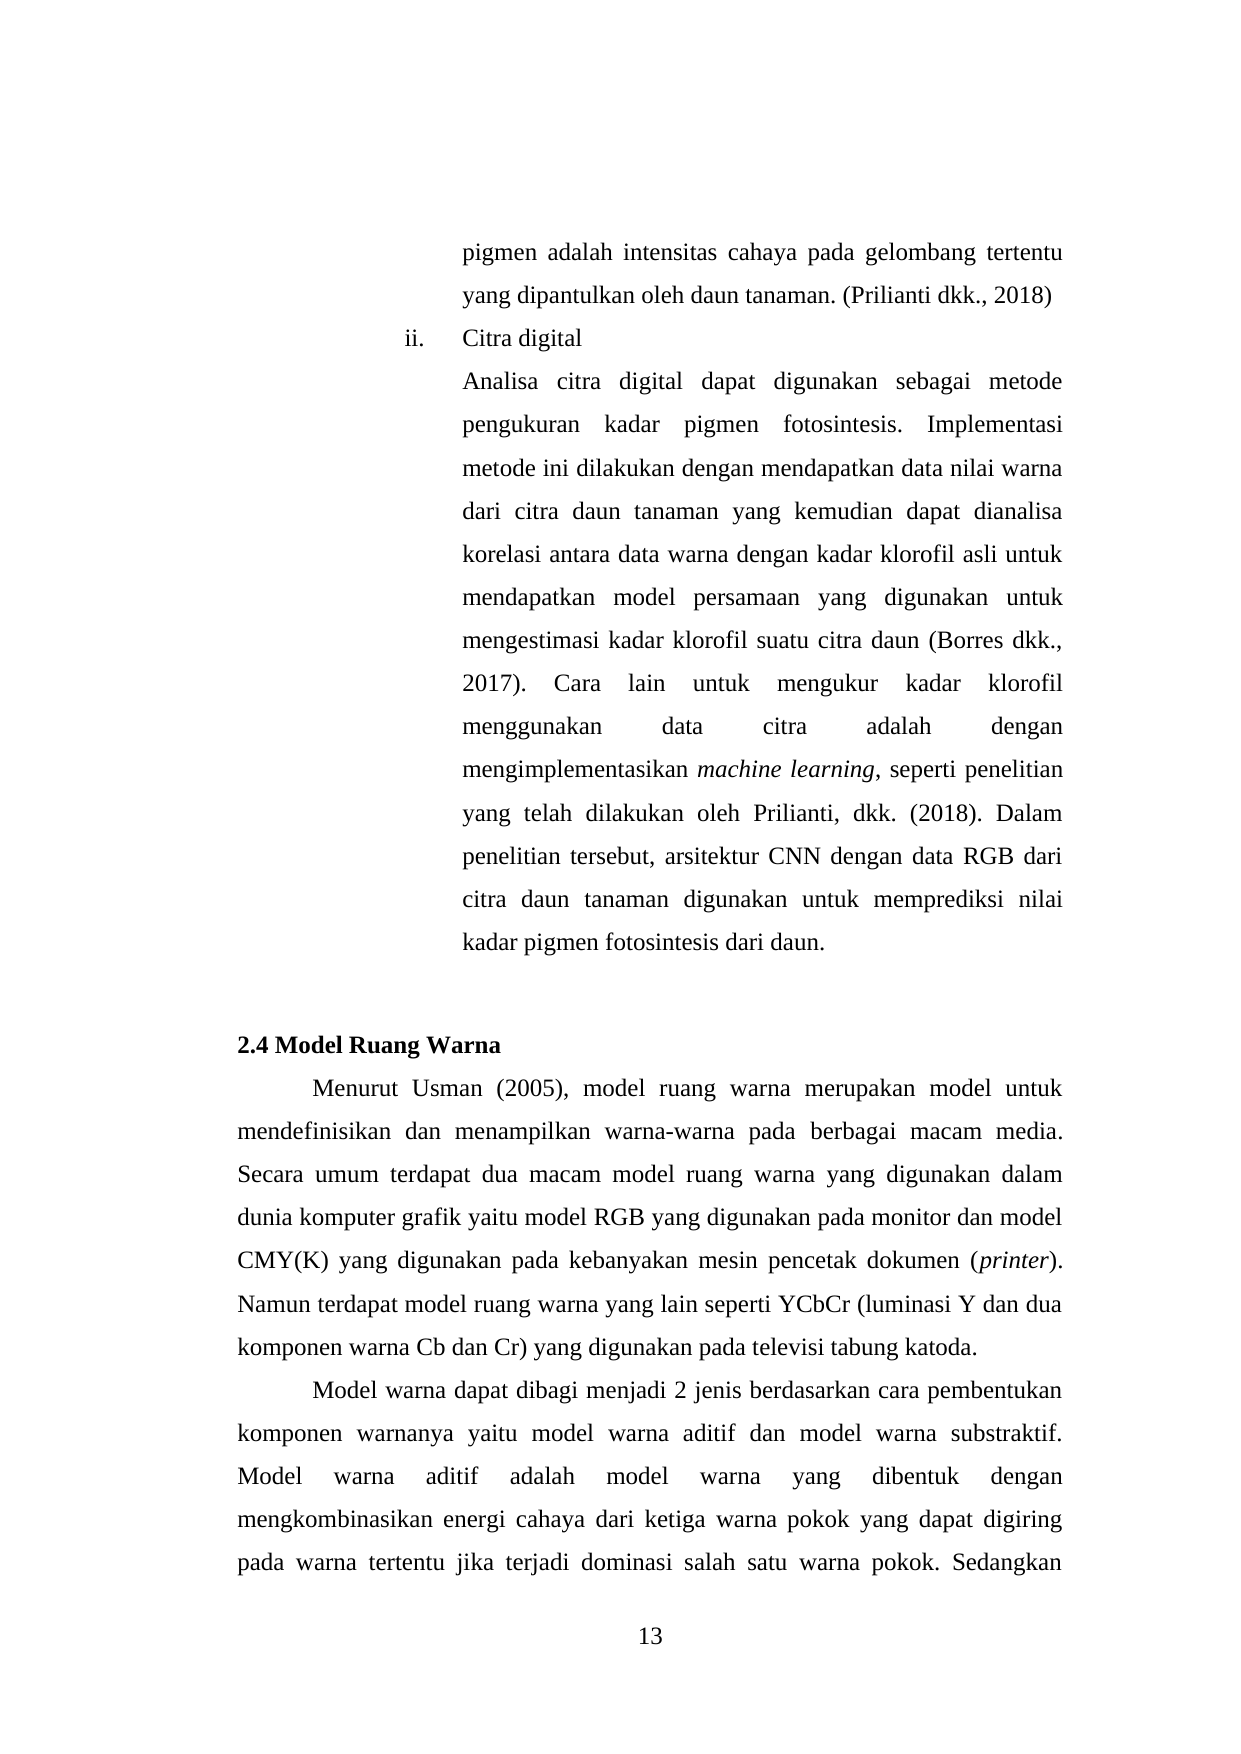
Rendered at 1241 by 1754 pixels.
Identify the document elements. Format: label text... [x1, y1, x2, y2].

list Citra digital [424, 323, 1063, 352]
subtitle 2.4 Model Ruang Warna [237, 1030, 1063, 1059]
text Menurut Usman (2005), model ruang warna merupakan model untuk mendefinisikan dan menampilkan warna-warna pada berbagai macam media. Secara umum terdapat dua macam model ruang warna yang digunakan dalam dunia komputer grafik yaitu model RGB yang digunakan pada monitor dan model CMY(K) yang digunakan pada kebanyakan mesin pencetak dokumen (printer). Namun terdapat model ruang warna yang lain seperti YCbCr (luminasi Y dan dua komponen warna Cb dan Cr) yang digunakan pada televisi tabung katoda. [237, 1073, 1063, 1361]
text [237, 1375, 1063, 1576]
list Analisa citra digital dapat digunakan sebagai metode pengukuran kadar pigmen fotosintesis. Implementasi metode ini dilakukan dengan mendapatkan data nilai warna dari citra daun tanaman yang kemudian dapat dianalisa korelasi antara data warna dengan kadar klorofil asli untuk mendapatkan model persamaan yang digunakan untuk mengestimasi kadar klorofil suatu citra daun (Borres dkk., 2017). Cara lain untuk mengukur kadar klorofil menggunakan data citra adalah dengan mengimplementasikan machine learning, seperti penelitian yang telah dilakukan oleh Prilianti, dkk. (2018). Dalam penelitian tersebut, arsitektur CNN dengan data RGB dari citra daun tanaman digunakan untuk memprediksi nilai kadar pigmen fotosintesis dari daun. [462, 366, 1063, 956]
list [462, 237, 1063, 309]
